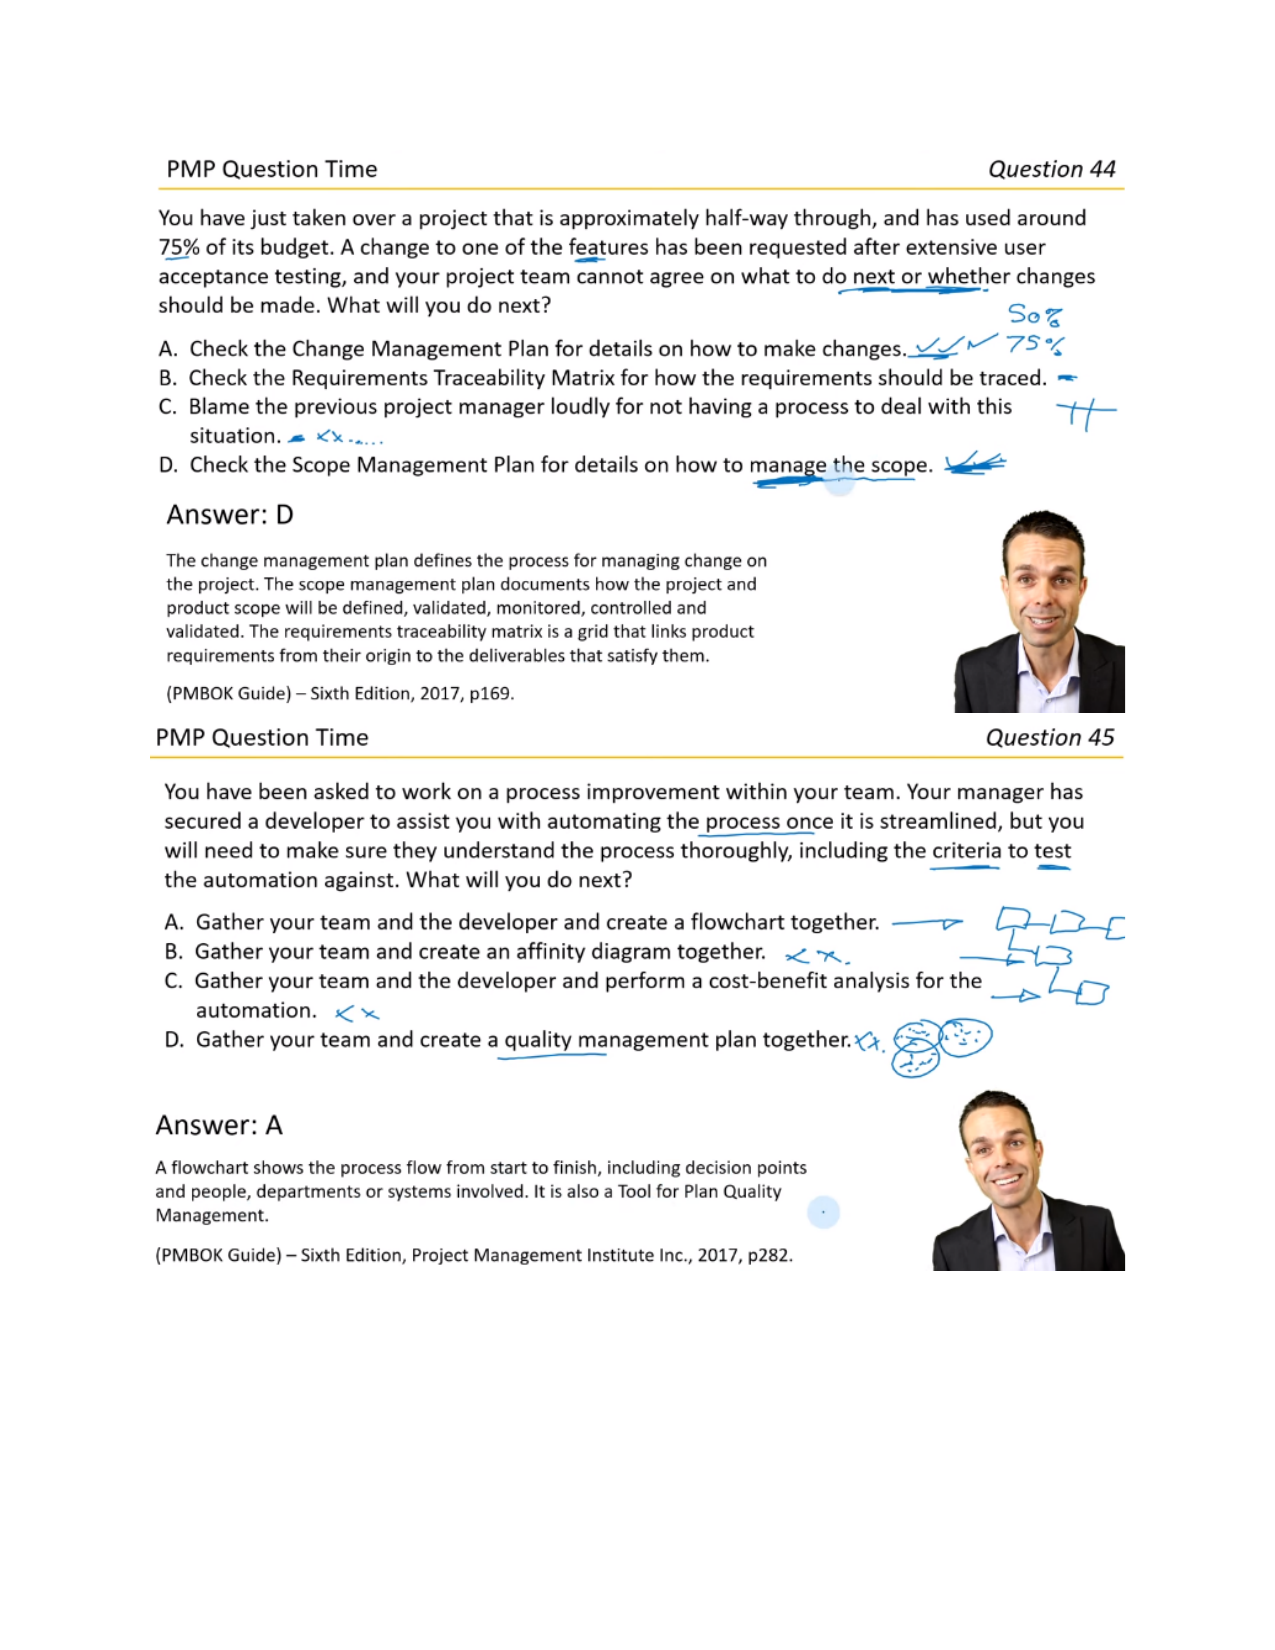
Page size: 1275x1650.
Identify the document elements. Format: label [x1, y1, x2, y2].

picture [150, 150, 1125, 713]
picture [150, 716, 1125, 1271]
